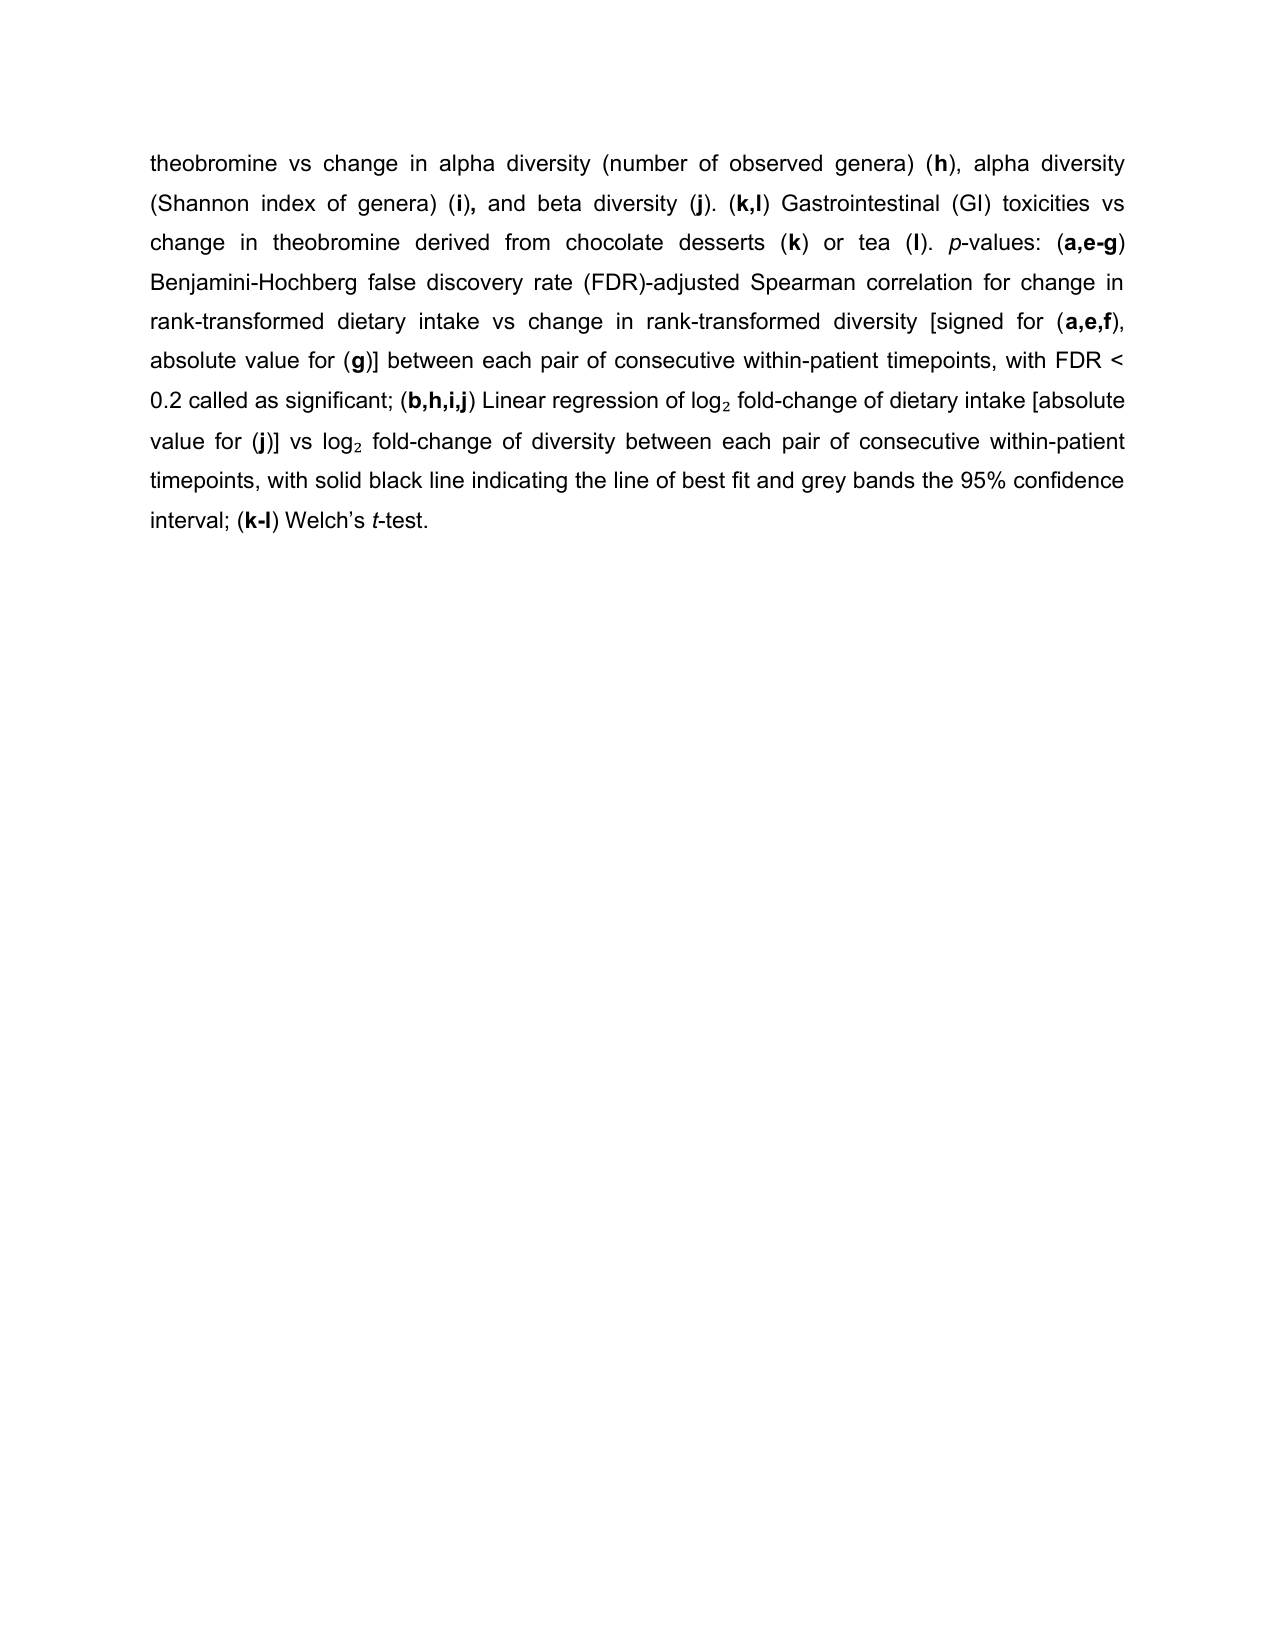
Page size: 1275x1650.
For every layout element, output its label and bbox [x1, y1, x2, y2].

text [150, 150, 1125, 533]
